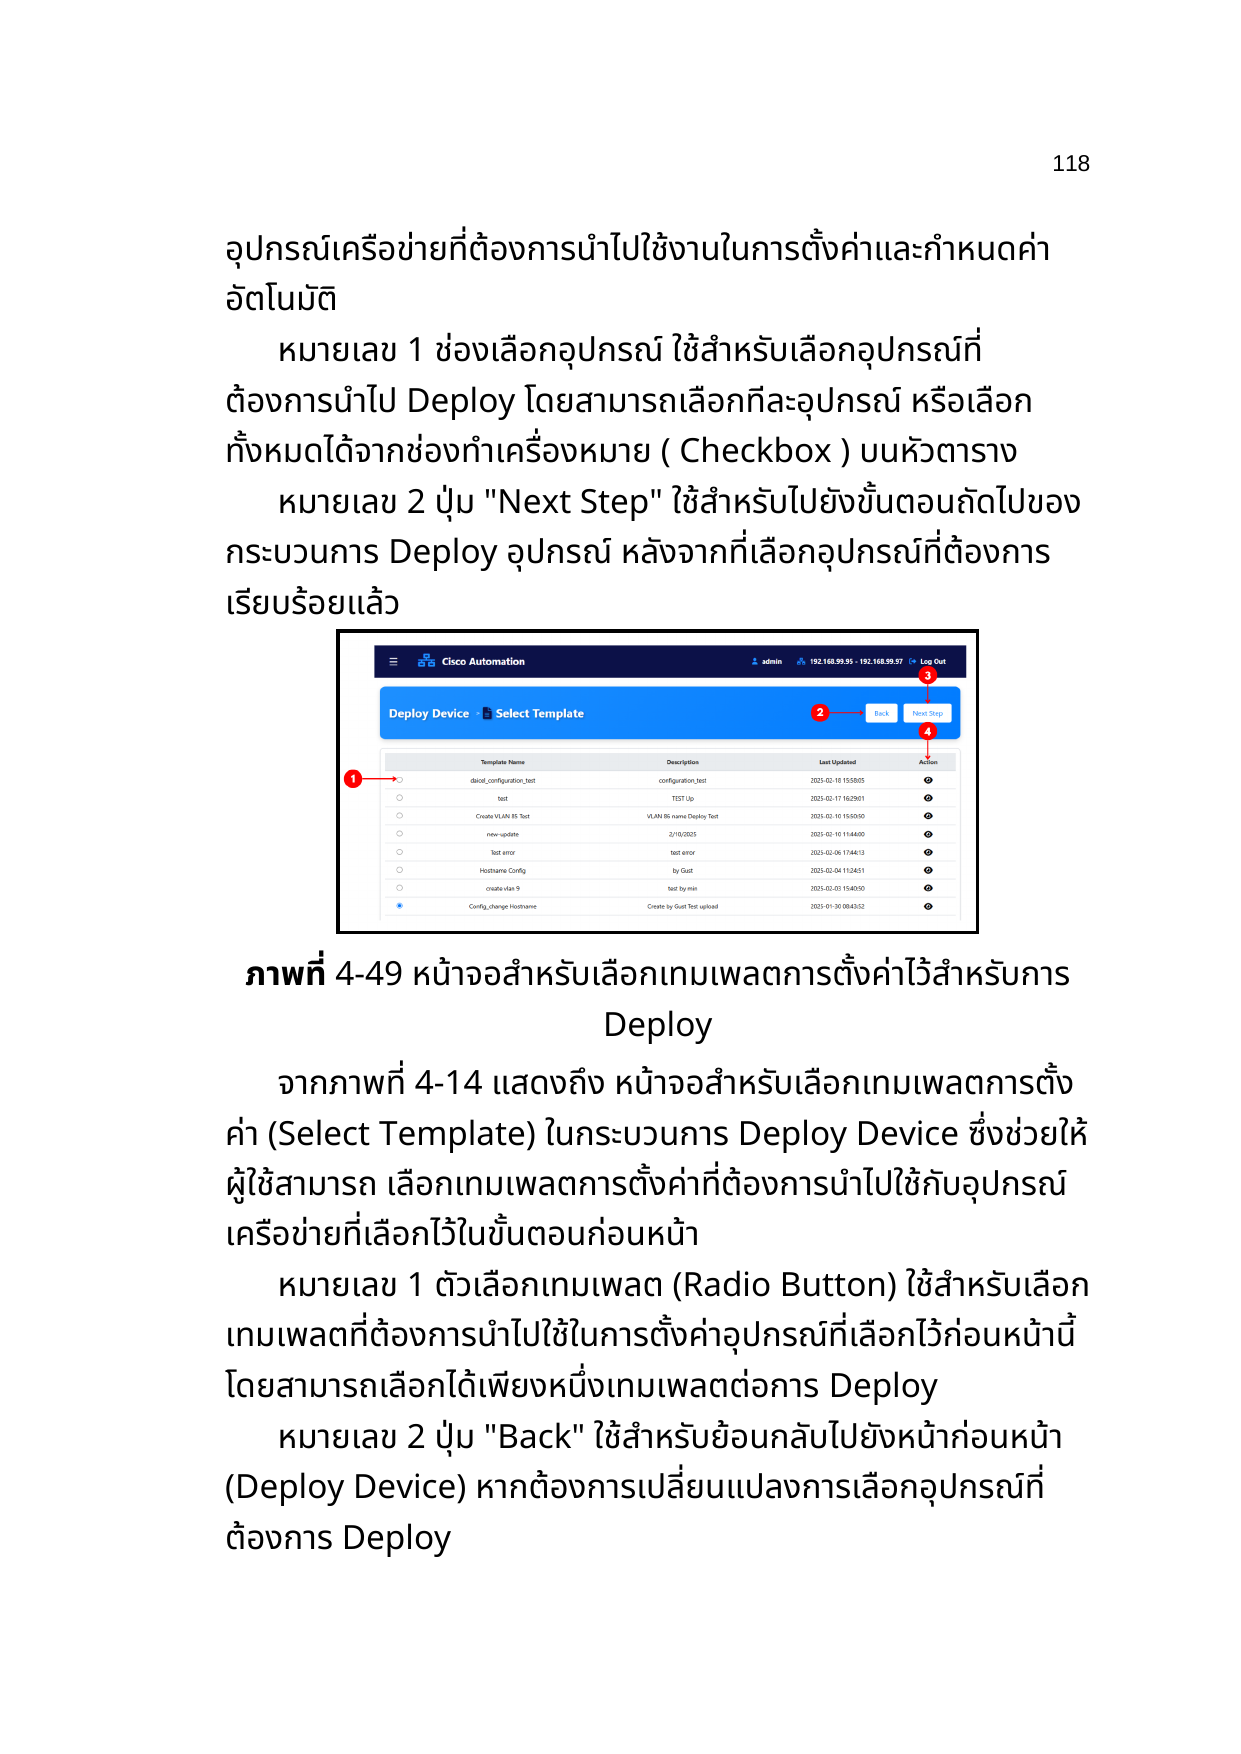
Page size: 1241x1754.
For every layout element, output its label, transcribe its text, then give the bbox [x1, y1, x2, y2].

text จากภาพที่ 4-14 แสดงถึง หน้าจอสำหรับเลือกเทมเพลตการตั้งค่า (Select Template) ในกระบวนการ Deploy Device ซึ่งช่วยให้ผู้ใช้สามารถ เลือกเทมเพลตการตั้งค่าที่ต้องการนำไปใช้กับอุปกรณ์เครือข่ายที่เลือกไว้ในขั้นตอนก่อนหน้า [225, 1059, 1090, 1261]
picture [340, 633, 976, 931]
text หมายเลข 2 ปุ่ม "Back" ใช้สำหรับย้อนกลับไปยังหน้าก่อนหน้า (Deploy Device) หากต้องการเปลี่ยนแปลงการเลือกอุปกรณ์ที่ต้องการ Deploy [225, 1412, 1090, 1564]
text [225, 225, 1090, 326]
text หมายเลข 1 ช่องเลือกอุปกรณ์ ใช้สำหรับเลือกอุปกรณ์ที่ต้องการนำไป Deploy โดยสามารถเลือกทีละอุปกรณ์ หรือเลือกทั้งหมดได้จากช่องทำเครื่องหมาย ( Checkbox ) บนหัวตาราง [225, 326, 1090, 478]
text หมายเลข 1 ตัวเลือกเทมเพลต (Radio Button) ใช้สำหรับเลือกเทมเพลตที่ต้องการนำไปใช้ในการตั้งค่าอุปกรณ์ที่เลือกไว้ก่อนหน้านี้ โดยสามารถเลือกได้เพียงหนึ่งเทมเพลตต่อการ Deploy [225, 1261, 1090, 1412]
text หมายเลข 2 ปุ่ม "Next Step" ใช้สำหรับไปยังขั้นตอนถัดไปของกระบวนการ Deploy อุปกรณ์ หลังจากที่เลือกอุปกรณ์ที่ต้องการเรียบร้อยแล้ว [225, 478, 1090, 629]
